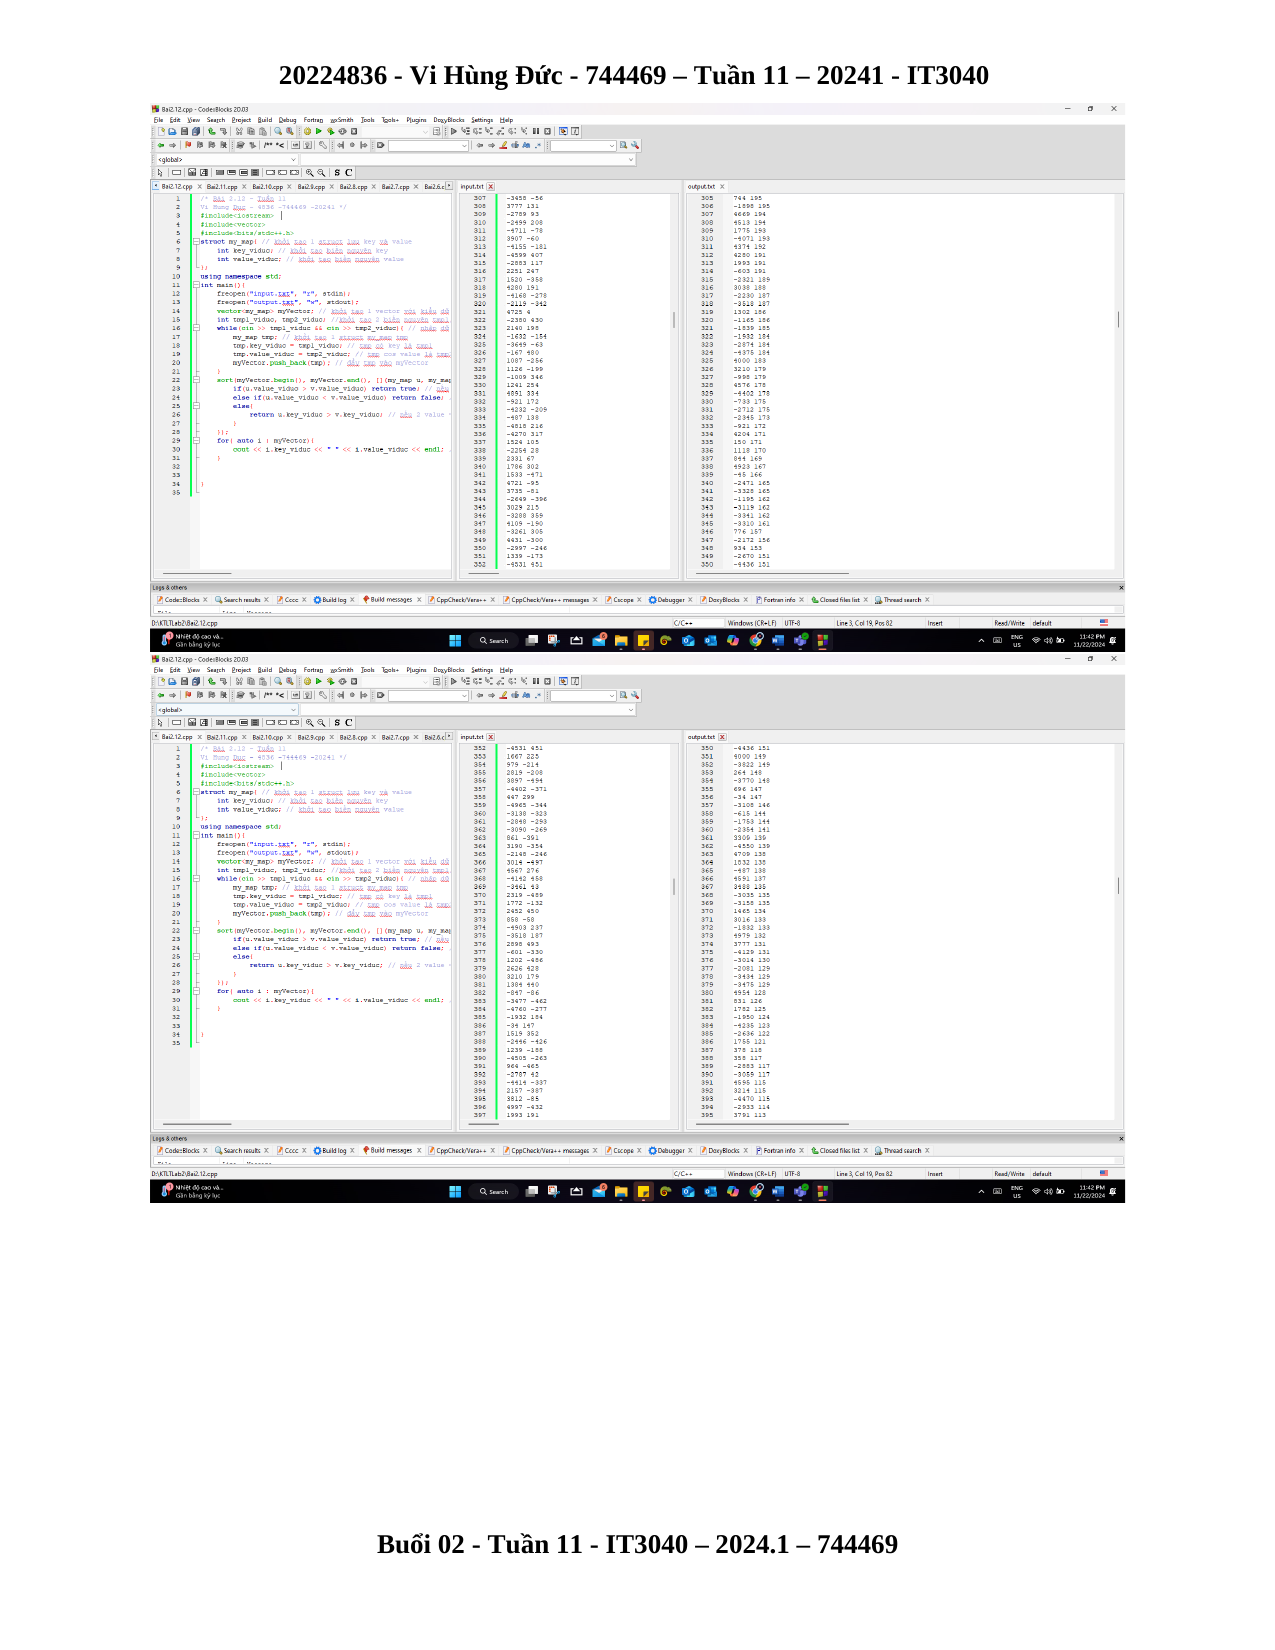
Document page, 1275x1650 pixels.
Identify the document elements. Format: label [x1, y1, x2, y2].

picture [150, 103, 1125, 652]
picture [150, 654, 1125, 1203]
